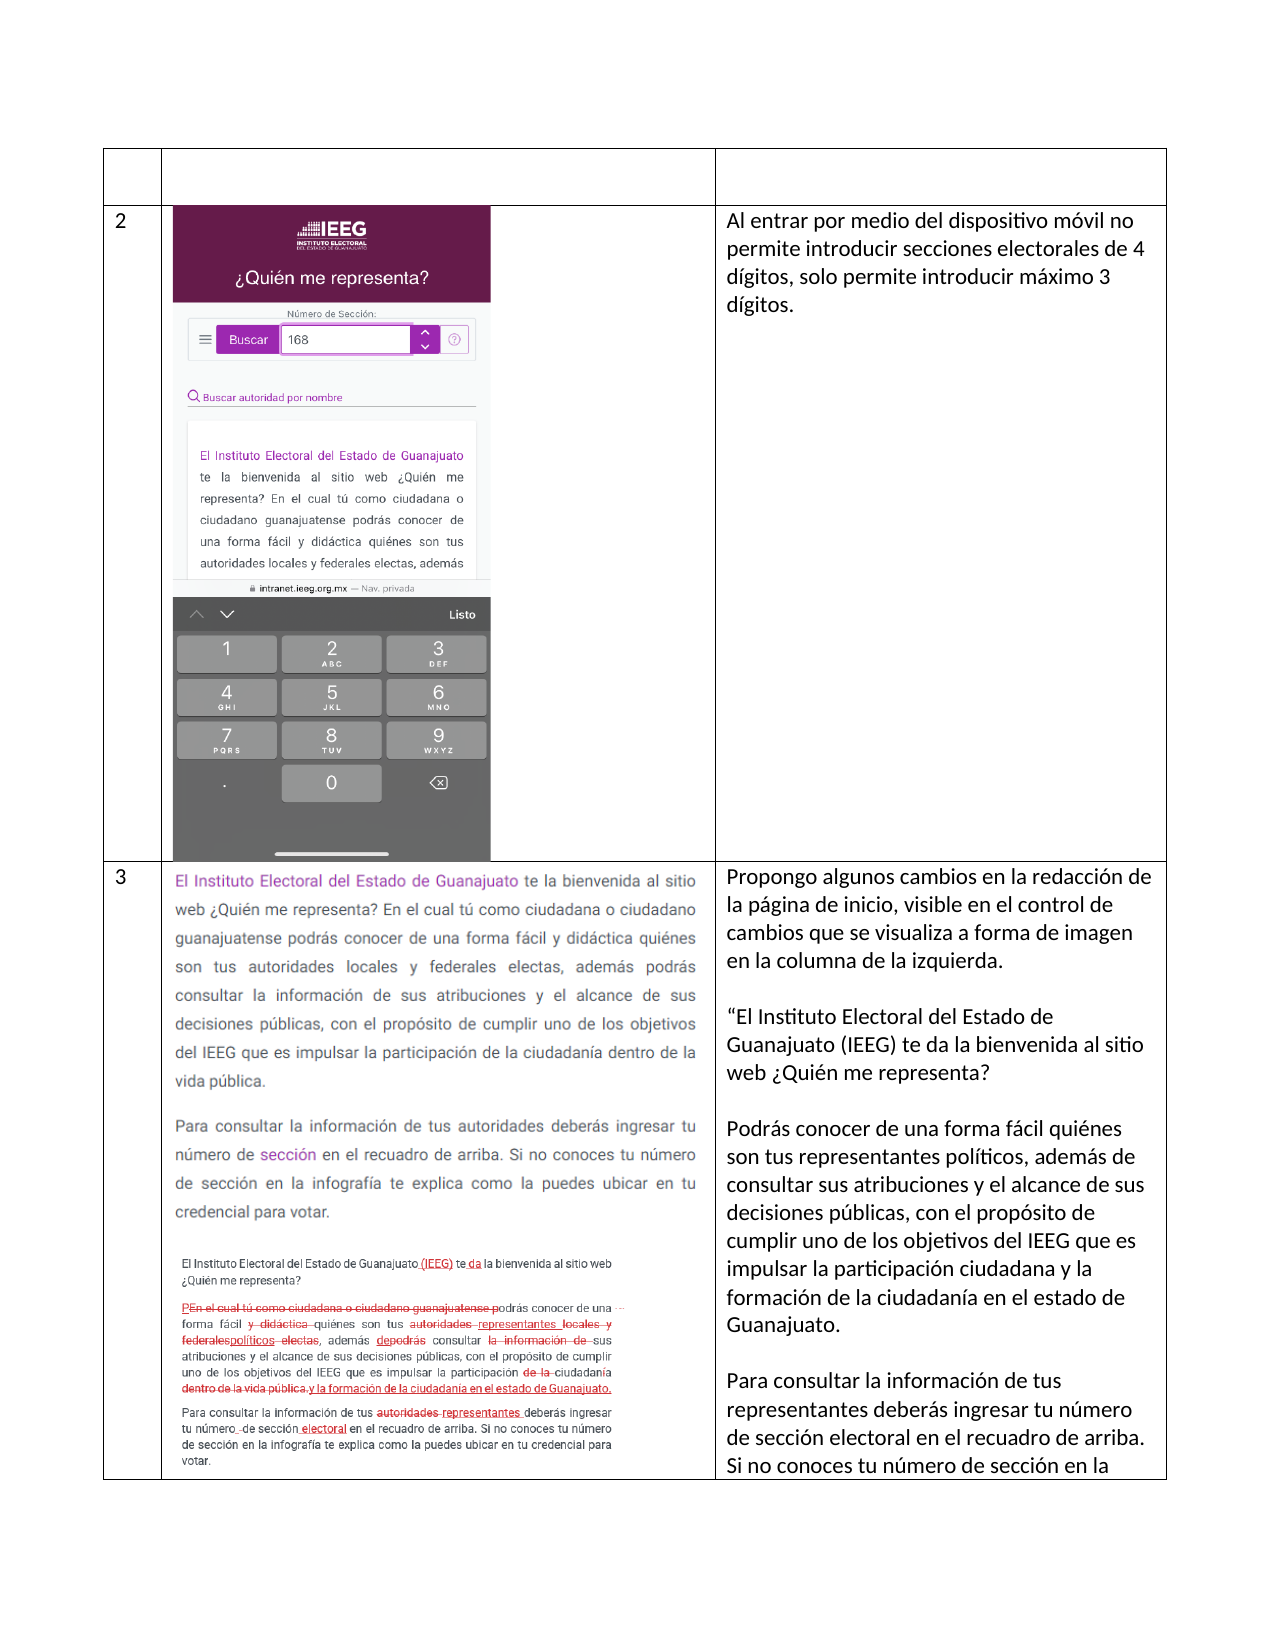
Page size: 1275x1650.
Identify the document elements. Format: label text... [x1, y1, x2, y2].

table_cell Al entrar por medio del dispositivo móvil no permite introducir secciones electorales de 4 dígitos, solo permite introducir máximo 3 dígitos. [716, 206, 1166, 861]
table_cell [162, 206, 172, 861]
table_cell [162, 862, 715, 1479]
table_cell 1 [104, 149, 161, 205]
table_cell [716, 149, 1166, 205]
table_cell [716, 862, 1166, 1479]
table_cell 3 [104, 862, 161, 1479]
picture [172, 205, 704, 1474]
table_cell 2 [104, 206, 161, 861]
table_cell [162, 149, 715, 205]
table_cell [491, 206, 715, 861]
